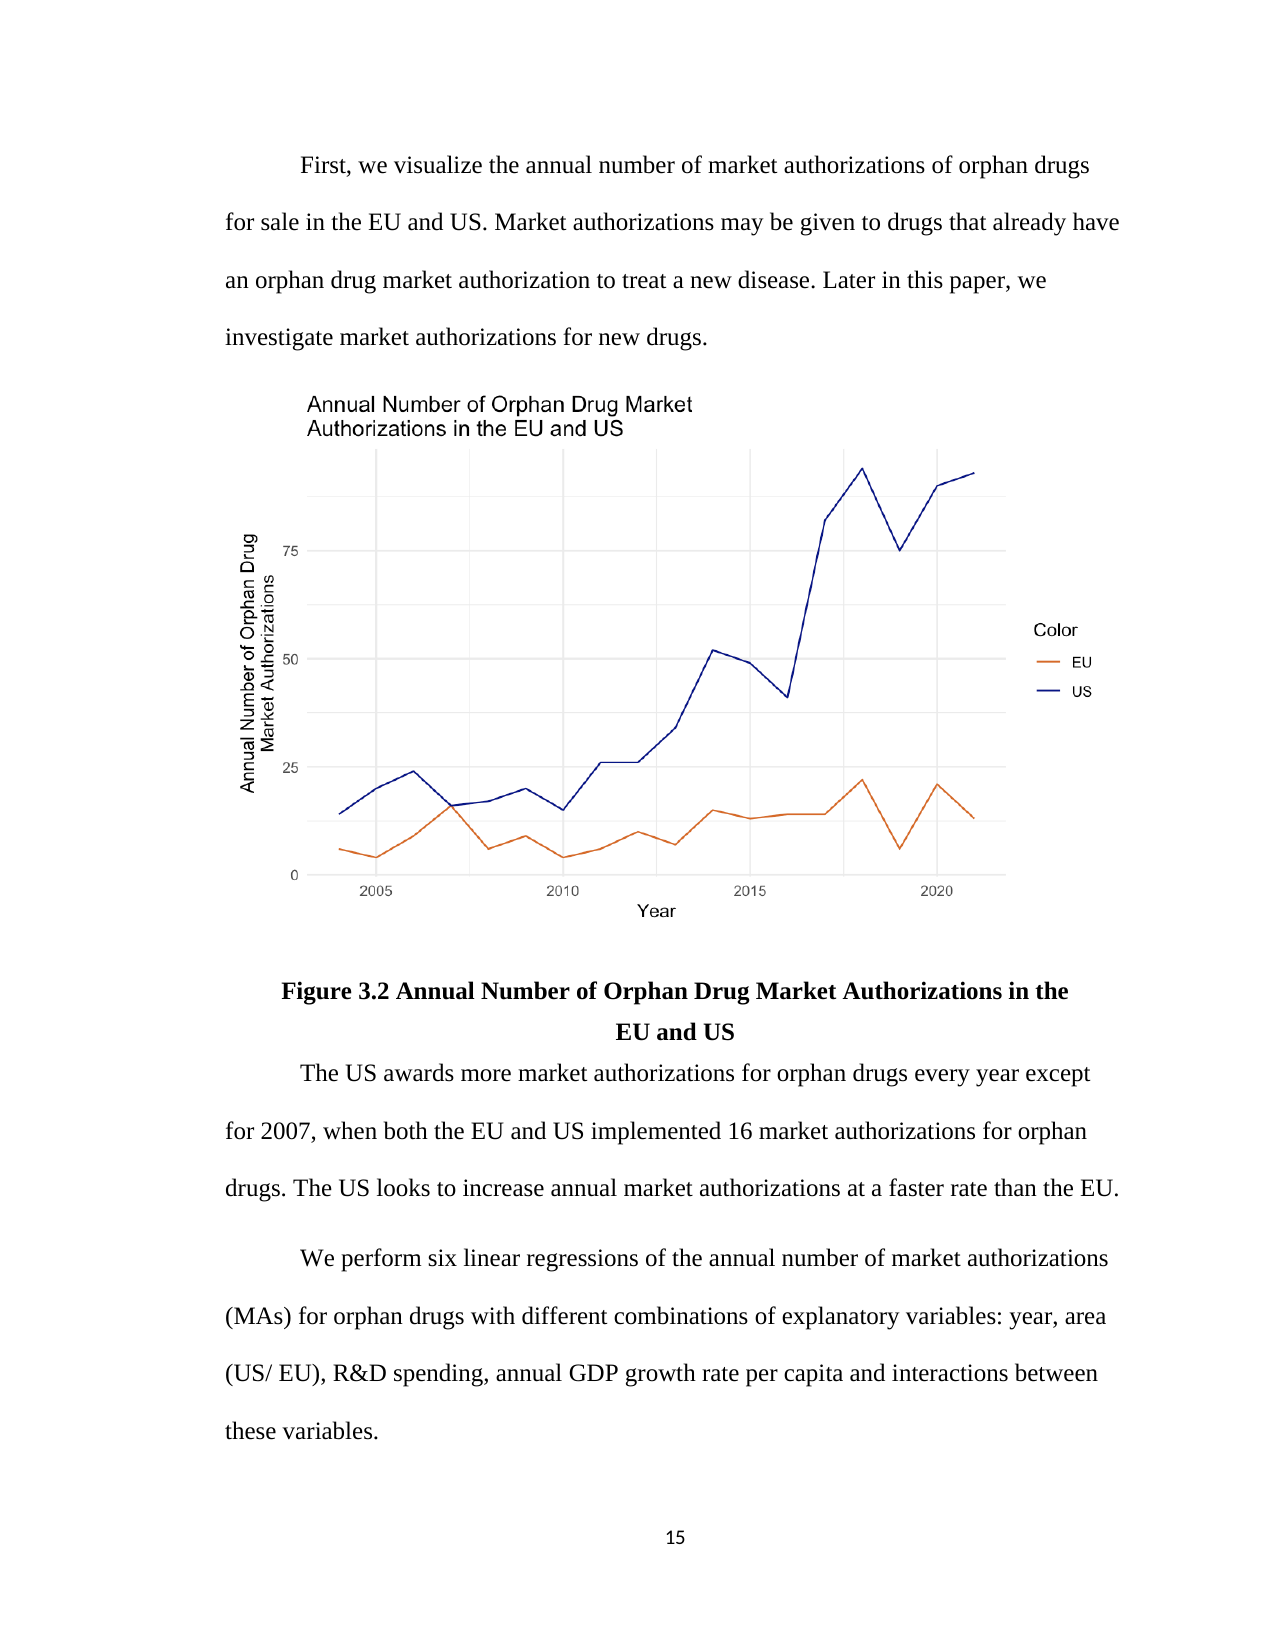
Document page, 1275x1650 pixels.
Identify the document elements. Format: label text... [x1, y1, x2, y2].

text We perform six linear regressions of the annual number of market authorizations (MAs) for orphan drugs with different combinations of explanatory variables: year, area (US/ EU), R&D spending, annual GDP growth rate per capita and interactions between these variables. [225, 1243, 1125, 1445]
picture [225, 376, 1125, 938]
text First, we visualize the annual number of market authorizations of orphan drugs for sale in the EU and US. Market authorizations may be given to drugs that already have an orphan drug market authorization to treat a new disease. Later in this paper, we investigate market authorizations for new drugs. [225, 150, 1125, 376]
text EU and US [225, 1017, 1125, 1046]
text Figure 3.2 Annual Number of Orphan Drug Market Authorizations in the [225, 976, 1125, 1005]
text The US awards more market authorizations for orphan drugs every year except for 2007, when both the EU and US implemented 16 market authorizations for orphan drugs. The US looks to increase annual market authorizations at a faster rate than the EU. [225, 1058, 1125, 1202]
